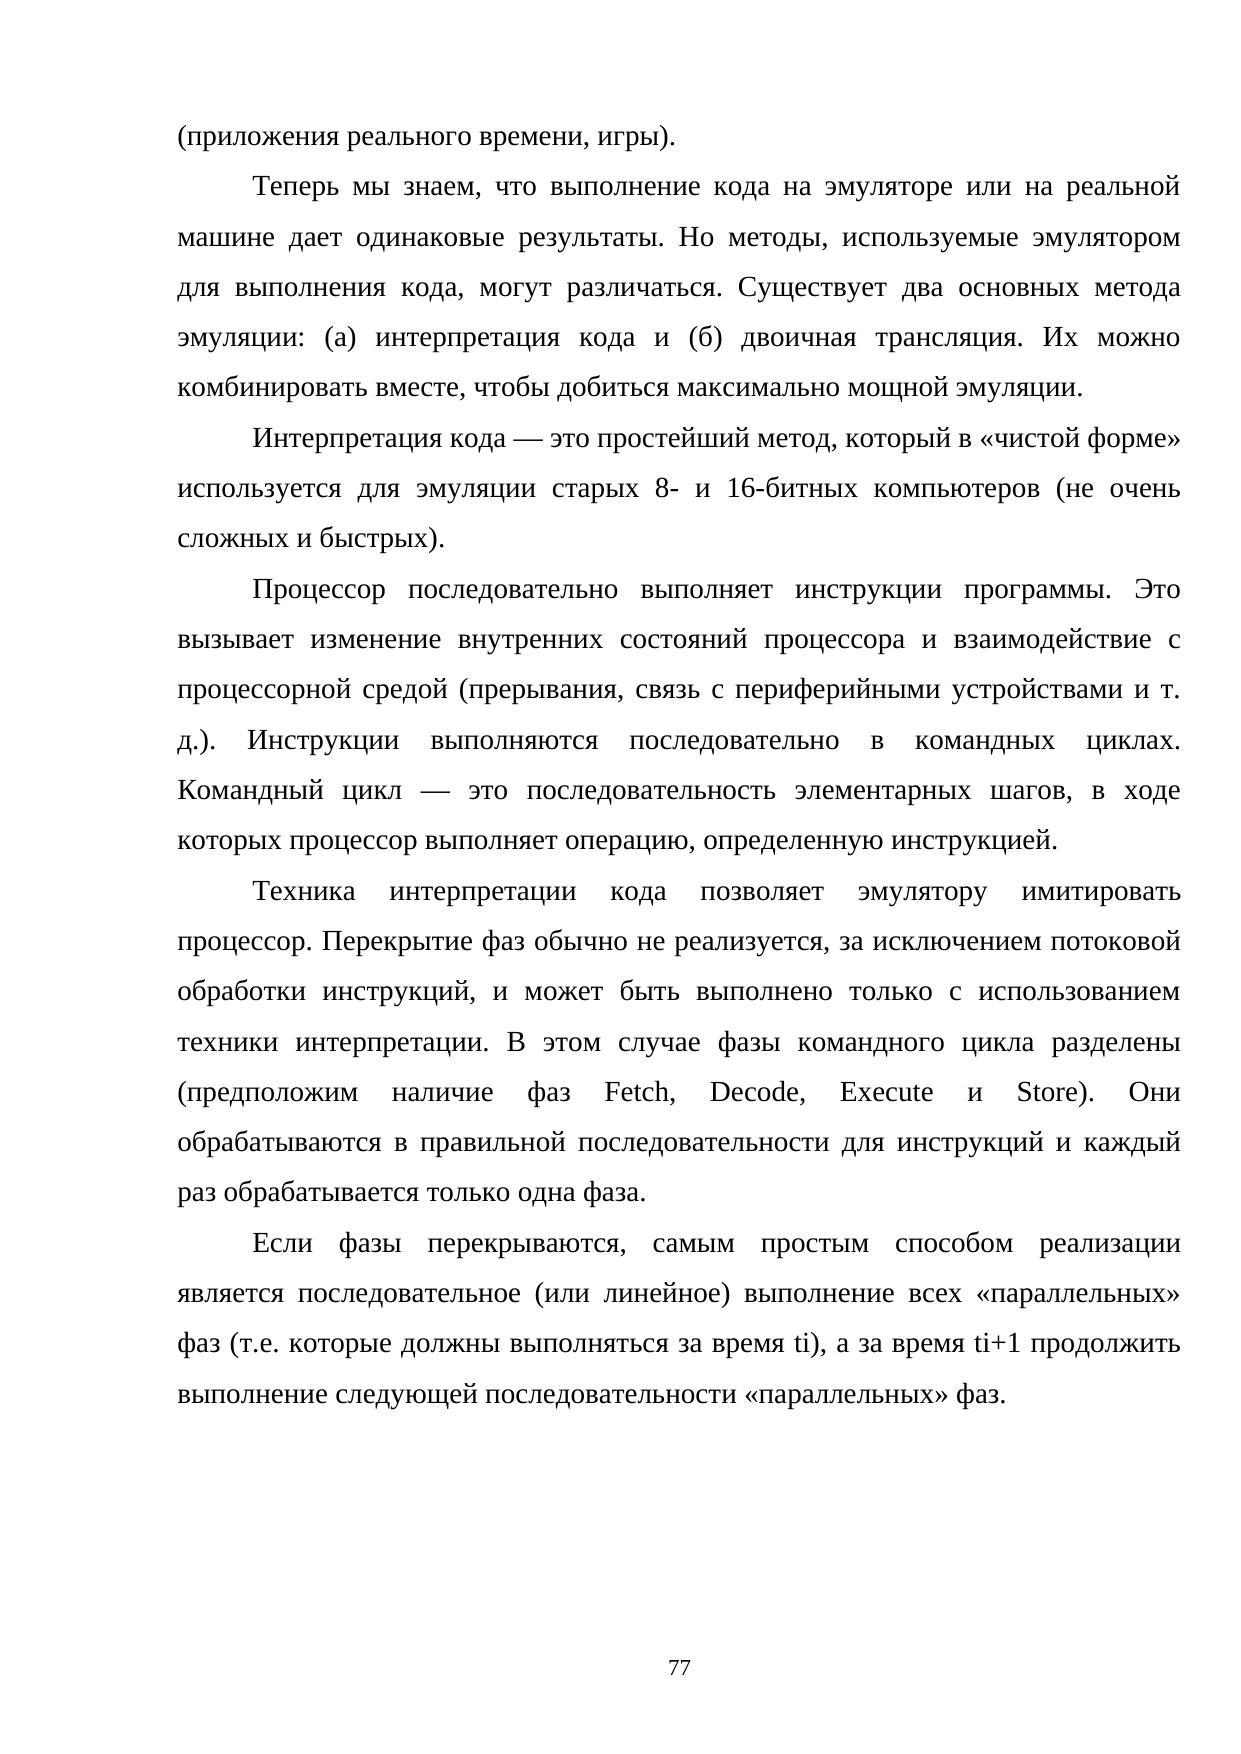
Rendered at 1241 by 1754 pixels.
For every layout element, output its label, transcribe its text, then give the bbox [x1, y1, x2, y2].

text Процессор последовательно выполняет инструкции программы. Это вызывает изменение внутренних состояний процессора и взаимодействие с процессорной средой (прерывания, связь с периферийными устройствами и т. д.). Инструкции выполняются последовательно в командных циклах. Командный цикл — это последовательность элементарных шагов, в ходе которых процессор выполняет операцию, определенную инструкцией. [177, 571, 1182, 856]
text Теперь мы знаем, что выполнение кода на эмуляторе или на реальной машине дает одинаковые результаты. Но методы, используемые эмулятором для выполнения кода, могут различаться. Существует два основных метода эмуляции: (а) интерпретация кода и (б) двоичная трансляция. Их можно комбинировать вместе, чтобы добиться максимально мощной эмуляции. [177, 168, 1182, 403]
text Техника интерпретации кода позволяет эмулятору имитировать процессор. Перекрытие фаз обычно не реализуется, за исключением потоковой обработки инструкций, и может быть выполнено только с использованием техники интерпретации. В этом случае фазы командного цикла разделены (предположим наличие фаз Fetch, Decode, Execute и Store). Они обрабатываются в правильной последовательности для инструкций и каждый раз обрабатывается только одна фаза. [177, 873, 1182, 1208]
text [177, 118, 1182, 152]
text Если фазы перекрываются, самым простым способом реализации является последовательное (или линейное) выполнение всех «параллельных» фаз (т.е. которые должны выполняться за время ti), а за время ti+1 продолжить выполнение следующей последовательности «параллельных» фаз. [177, 1225, 1182, 1409]
text Интерпретация кода — это простейший метод, который в «чистой форме» используется для эмуляции старых 8- и 16-битных компьютеров (не очень сложных и быстрых). [177, 420, 1182, 554]
